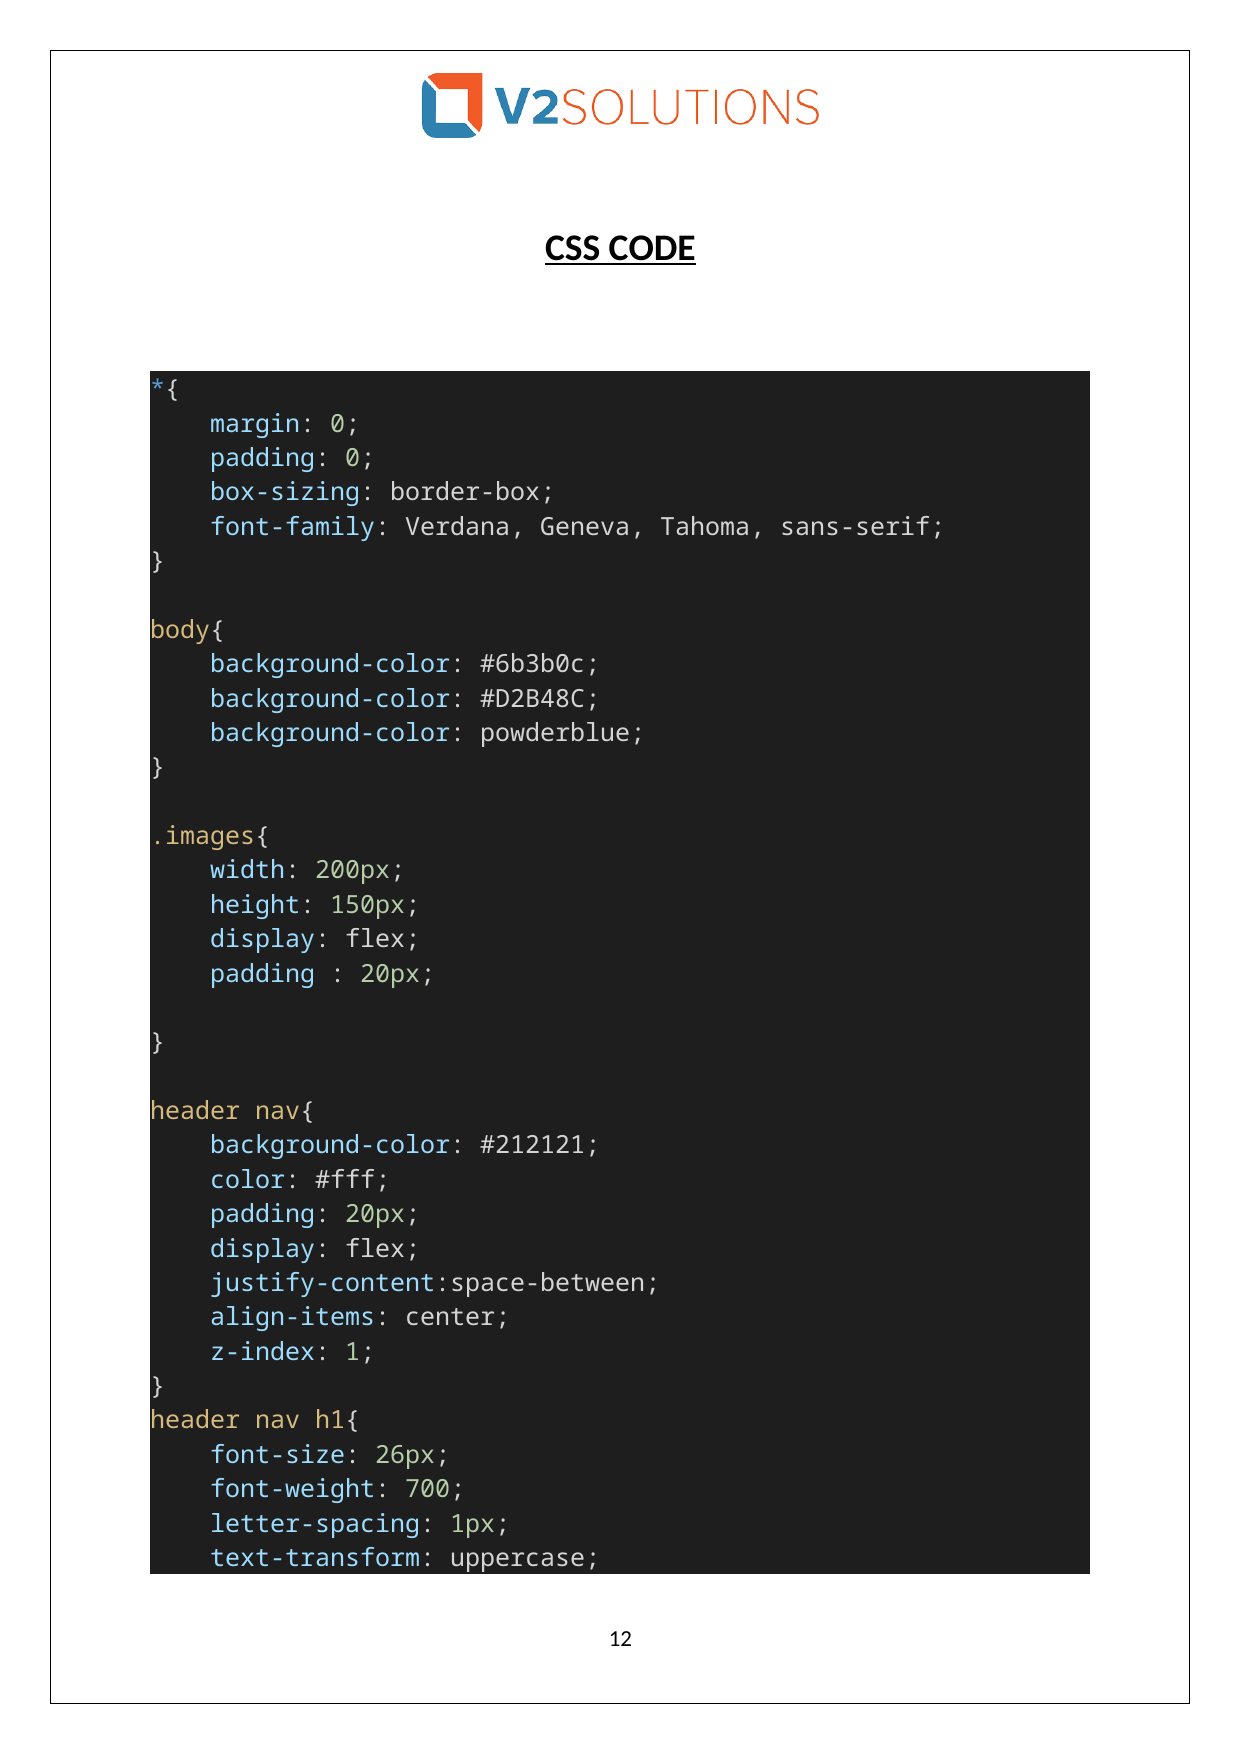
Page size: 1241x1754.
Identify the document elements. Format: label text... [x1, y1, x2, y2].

text } [150, 1367, 1090, 1402]
text margin: 0; [150, 405, 1090, 439]
text align-items: center; [150, 1299, 1090, 1333]
text background-color: #D2B48C; [150, 680, 1090, 714]
text body{ [150, 611, 1090, 646]
text font-family: Verdana, Geneva, Tahoma, sans-serif; [150, 508, 1090, 542]
text background-color: #212121; [150, 1127, 1090, 1161]
picture [420, 73, 820, 138]
text font-weight: 700; [150, 1471, 1090, 1505]
text display: flex; [150, 1230, 1090, 1264]
text padding : 20px; [150, 955, 1090, 989]
text width: 200px; [150, 852, 1090, 886]
text box-sizing: border-box; [150, 474, 1090, 508]
text .images{ [150, 817, 1090, 852]
text padding: 0; [150, 439, 1090, 474]
text header nav h1{ [150, 1402, 1090, 1436]
text justify-content:space-between; [150, 1264, 1090, 1299]
text display: flex; [150, 921, 1090, 955]
text } [150, 1024, 1090, 1058]
text } [150, 542, 1090, 577]
text text-transform: uppercase; [150, 1539, 1090, 1574]
text padding: 20px; [150, 1196, 1090, 1230]
text z-index: 1; [150, 1333, 1090, 1367]
text font-size: 26px; [150, 1436, 1090, 1471]
text height: 150px; [150, 886, 1090, 921]
text } [150, 749, 1090, 783]
text header nav{ [150, 1092, 1090, 1127]
text *{ [150, 371, 1090, 405]
text background-color: #6b3b0c; [150, 646, 1090, 680]
text color: #fff; [150, 1161, 1090, 1196]
text background-color: powderblue; [150, 714, 1090, 749]
text letter-spacing: 1px; [150, 1505, 1090, 1539]
text CSS CODE [150, 223, 1090, 269]
